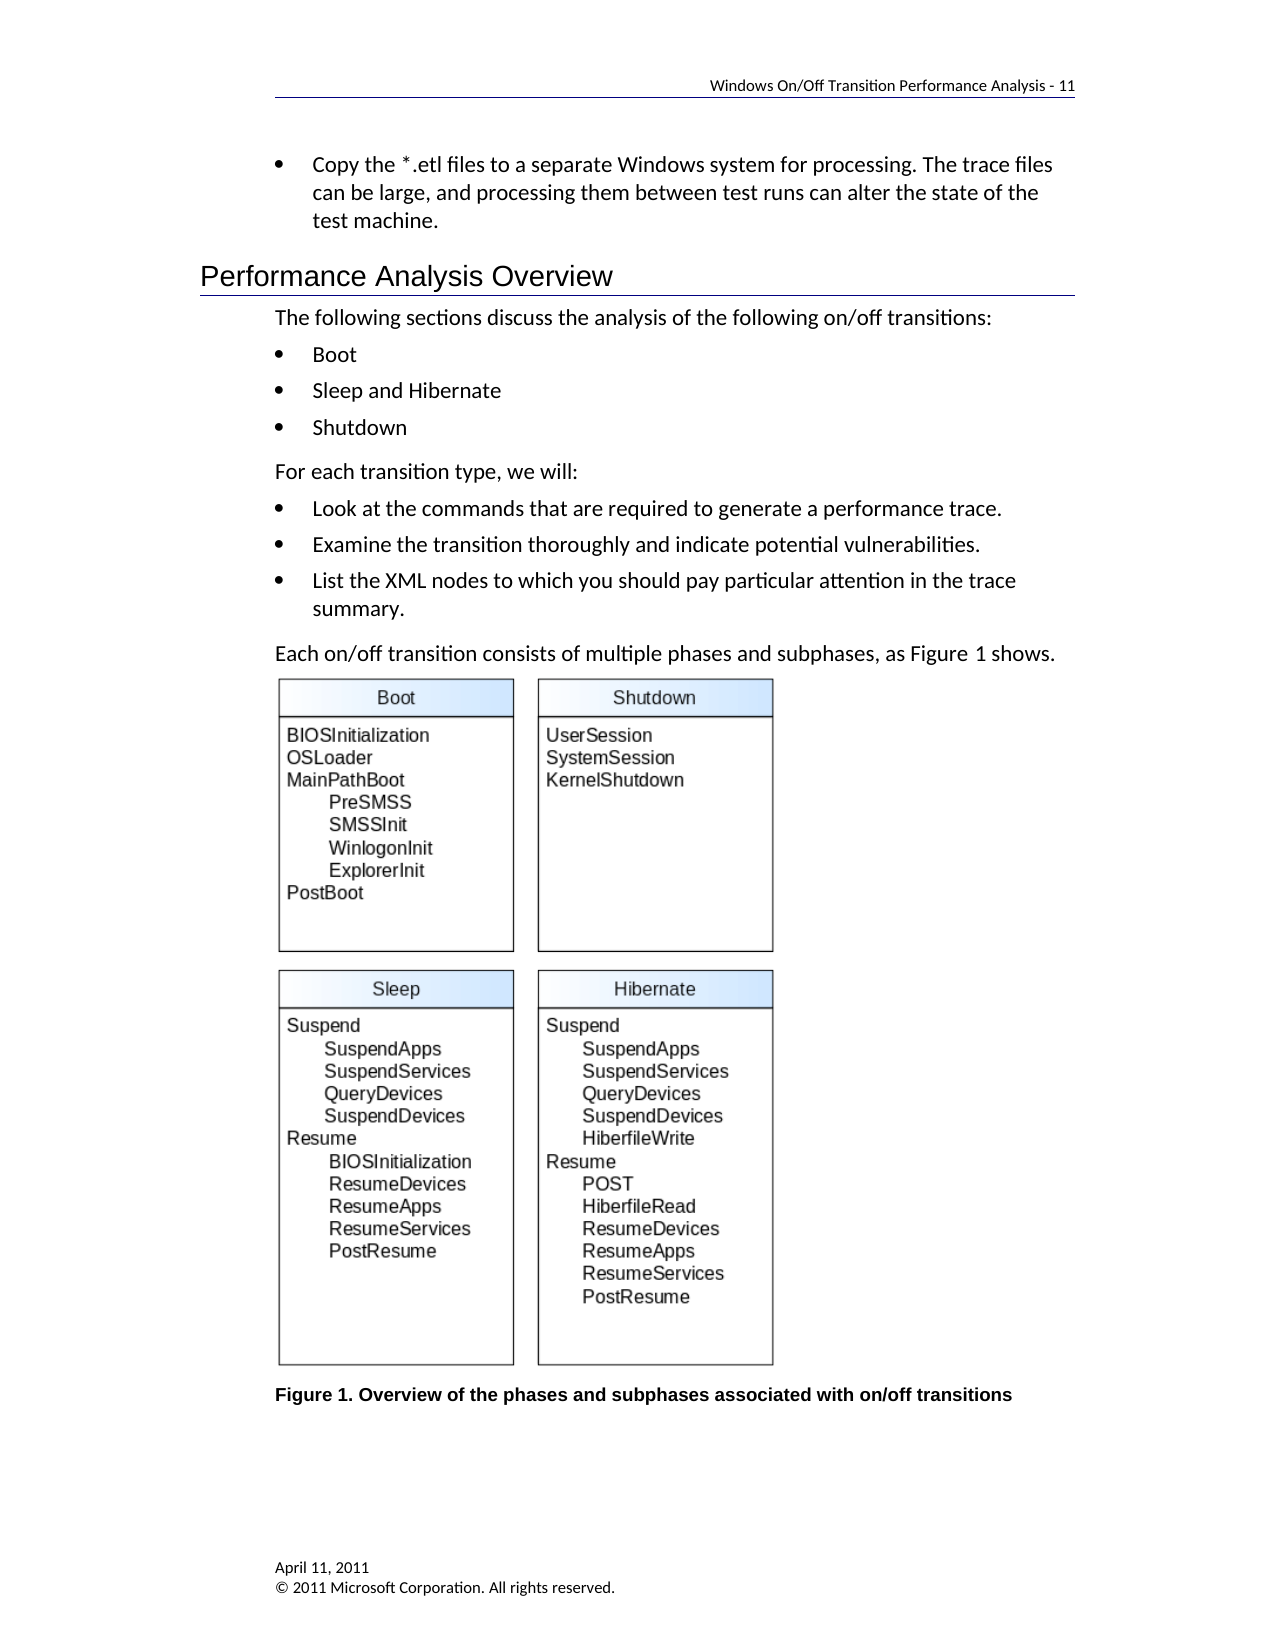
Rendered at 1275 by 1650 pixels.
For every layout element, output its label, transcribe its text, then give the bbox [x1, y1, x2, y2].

subtitle Performance Analysis Overview [200, 259, 1075, 295]
text Figure 1. Overview of the phases and subphases associated with on/off transitions [275, 1384, 1075, 1406]
list Look at the commands that are required to generate a performance trace. [275, 494, 1075, 522]
list Examine the transition thoroughly and indicate potential vulnerabilities. [275, 530, 1075, 558]
list Boot [275, 340, 1075, 368]
list List the XML nodes to which you should pay particular attention in the trace summary. [275, 566, 1075, 622]
list Sleep and Hibernate [275, 376, 1075, 404]
text The following sections discuss the analysis of the following on/off transitions: [275, 303, 1075, 332]
list Copy the *.etl files to a separate Windows system for processing. The trace files can be large, and processing them between test runs can alter the state of the test machine. [275, 150, 1075, 234]
text Each on/off transition consists of multiple phases and subphases, as Figure 1 shows. [275, 639, 1075, 667]
text For each transition type, we will: [275, 457, 1075, 485]
list Shutdown [275, 413, 1075, 441]
